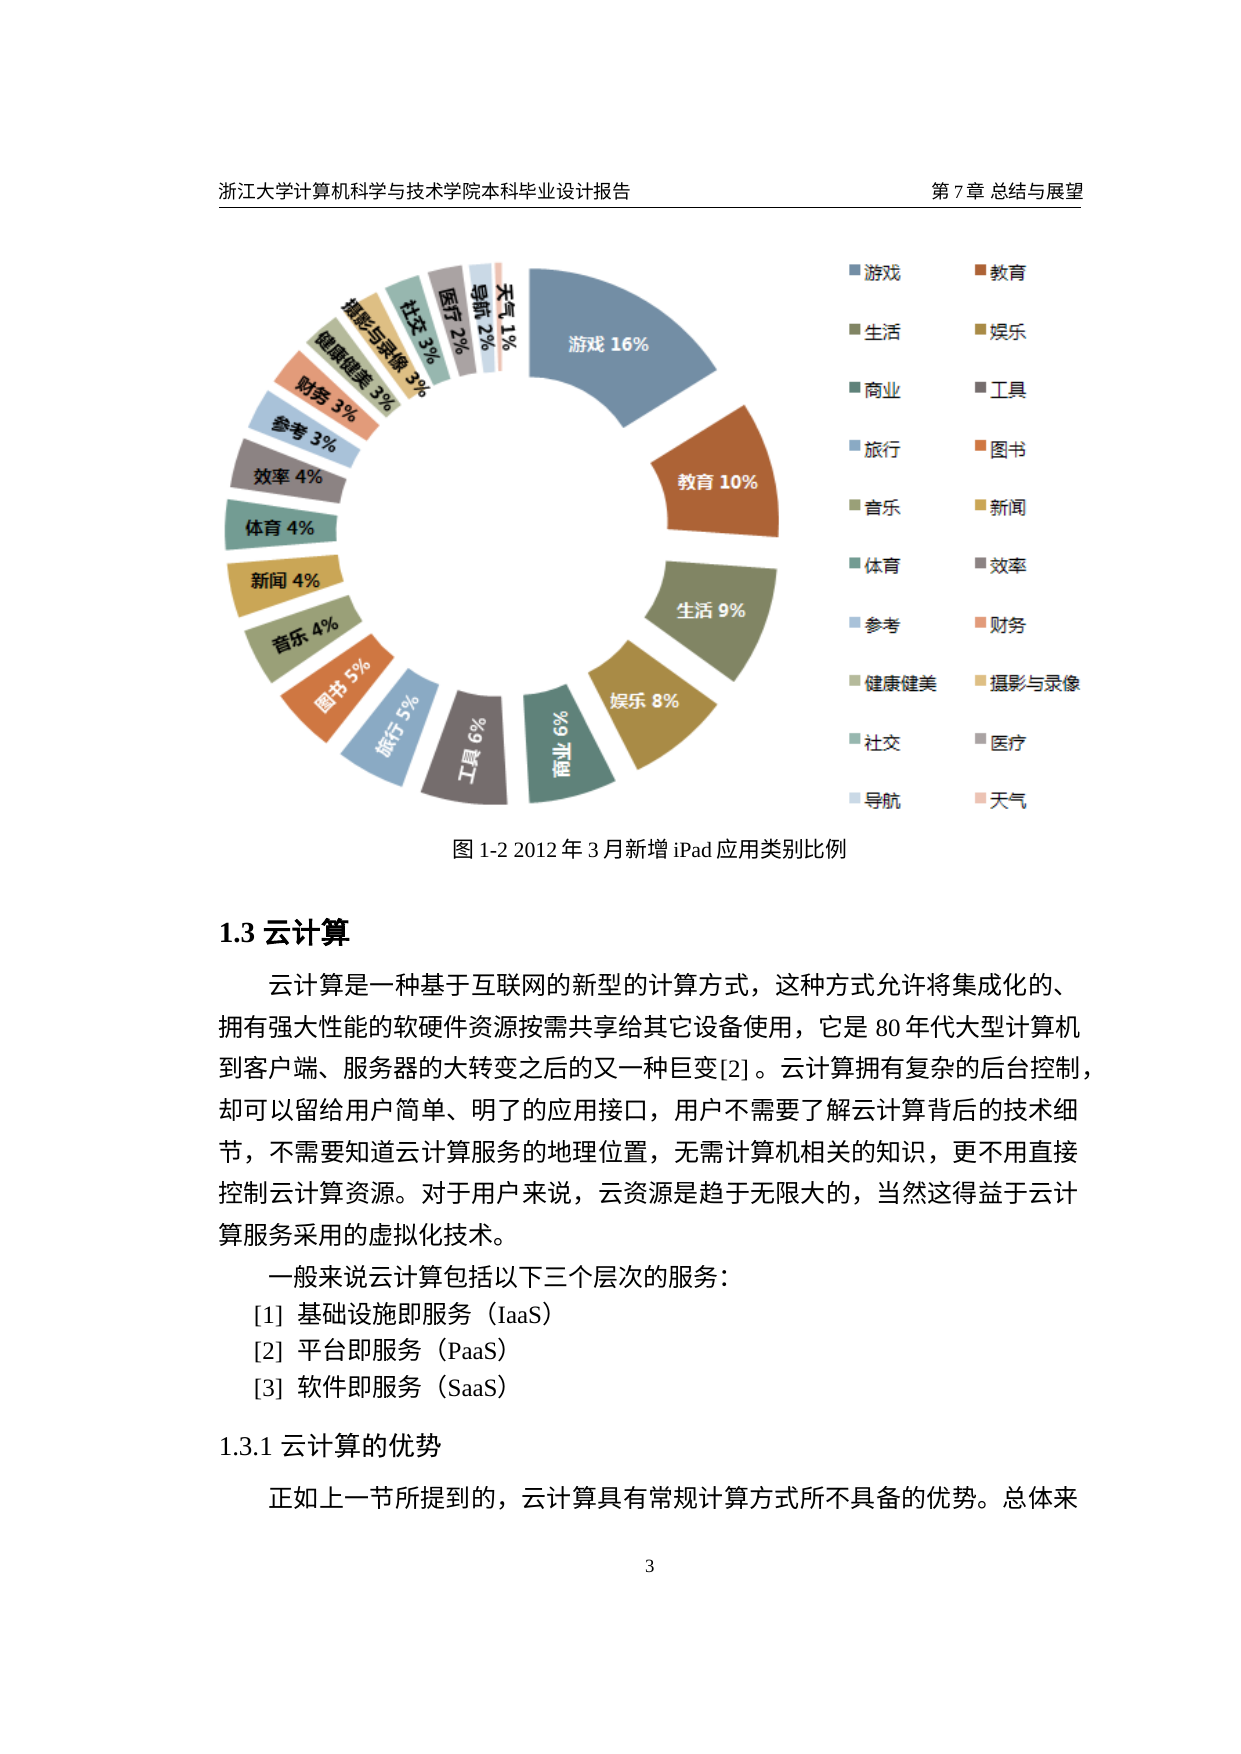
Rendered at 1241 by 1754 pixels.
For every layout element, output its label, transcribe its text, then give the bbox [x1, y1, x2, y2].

list 平台即服务（PaaS） [254, 1331, 1081, 1367]
text 一般来说云计算包括以下三个层次的服务： [218, 1253, 1081, 1294]
text 正如上一节所提到的，云计算具有常规计算方式所不具备的优势。总体来讲，云计算具有地理位置无关性、设备无关性、时效性、可靠性等特点，这使得它迅速建立来了一个全新的市场领域，新的服务模式。 [218, 1474, 1081, 1515]
text 云计算的优势 [218, 1428, 1081, 1461]
text 云计算 [218, 913, 1081, 949]
text 图 1-2 2012年3月新增iPad应用类别比例 [218, 832, 1081, 863]
text 云计算是一种基于互联网的新型的计算方式，这种方式允许将集成化的、拥有强大性能的软硬件资源按需共享给其它设备使用，它是80年代大型计算机到客户端、服务器的大转变之后的又一种巨变[2] 。云计算拥有复杂的后台控制，却可以留给用户简单、明了的应用接口，用户不需要了解云计算背后的技术细节，不需要知道云计算服务的地理位置，无需计算机相关的知识，更不用直接控制云计算资源。对于用户来说，云资源是趋于无限大的，当然这得益于云计算服务采用的虚拟化技术。 [218, 961, 1081, 1253]
list 软件即服务（SaaS） [254, 1367, 1081, 1403]
list 基础设施即服务（IaaS） [254, 1294, 1081, 1331]
